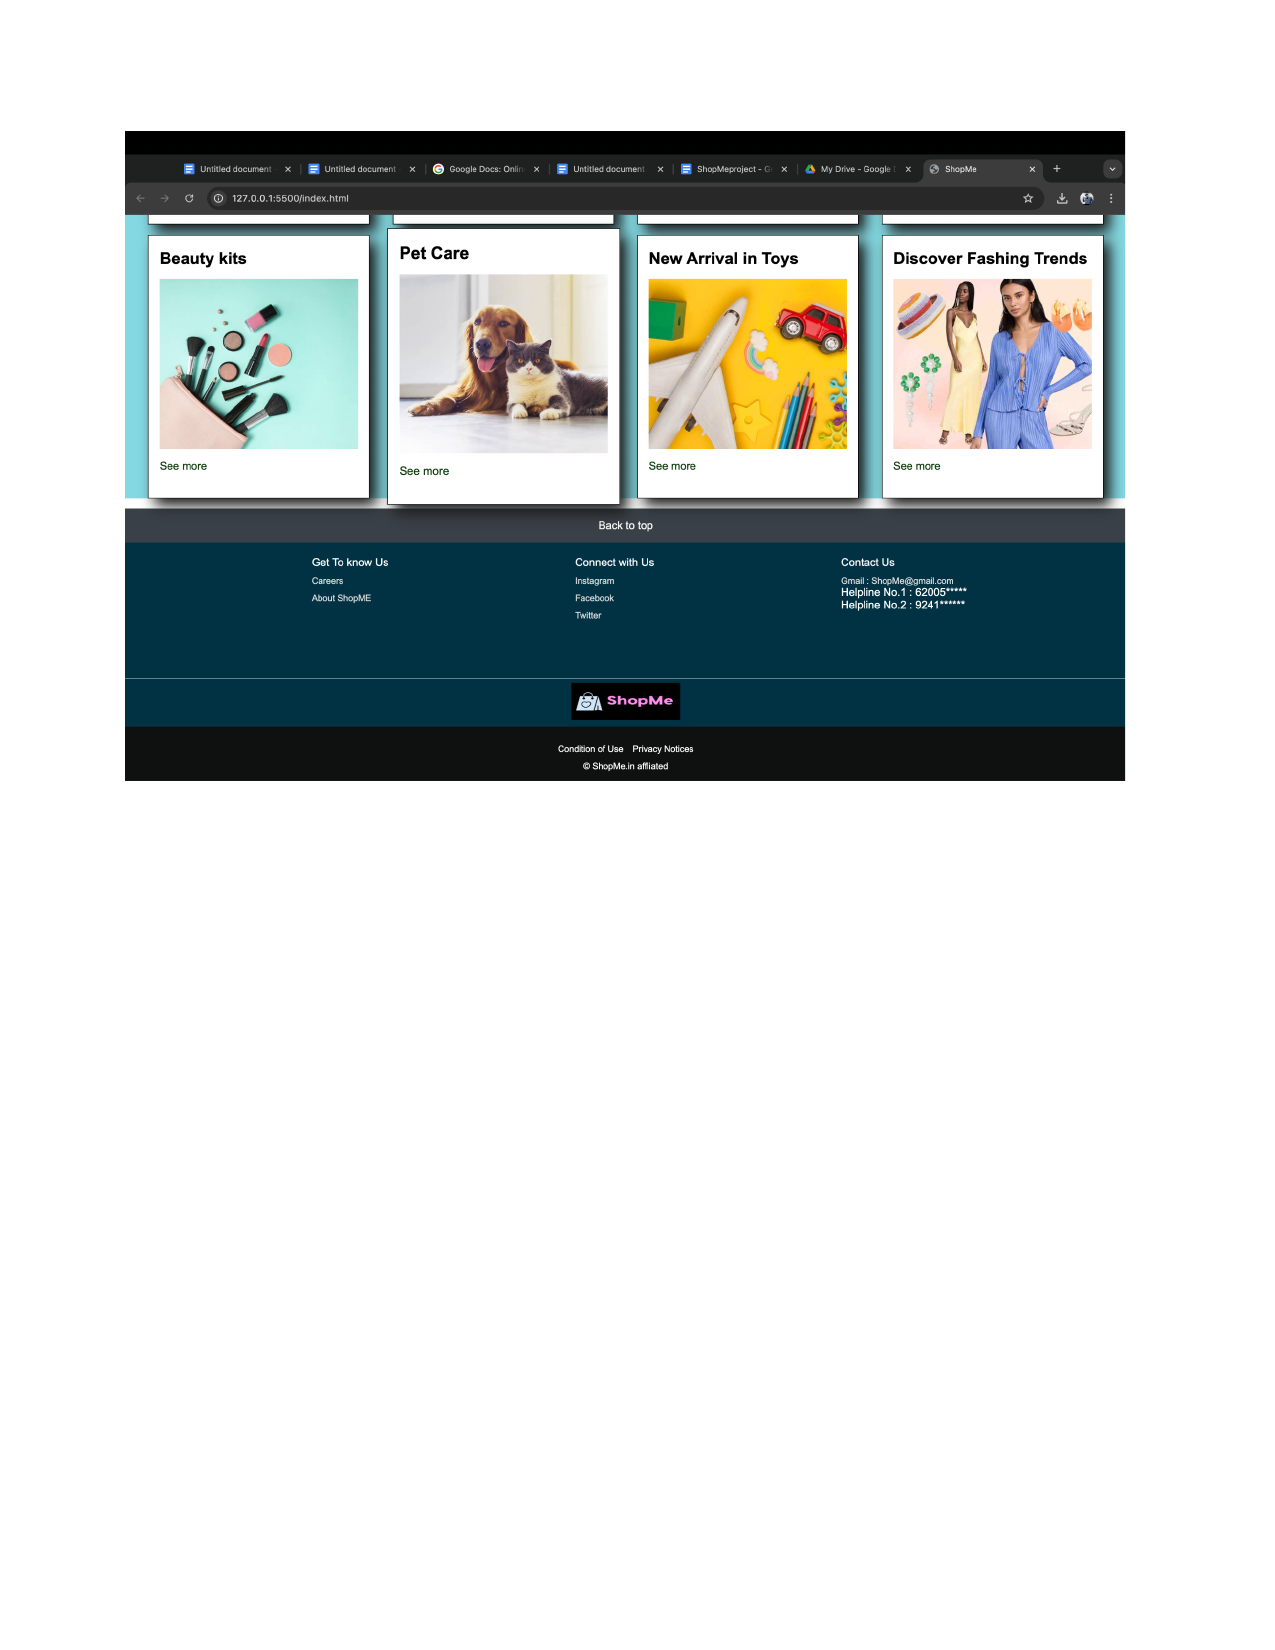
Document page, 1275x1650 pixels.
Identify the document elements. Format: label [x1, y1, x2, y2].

picture [582, 580, 600, 585]
picture [850, 604, 859, 610]
picture [317, 560, 328, 565]
picture [891, 578, 911, 585]
picture [885, 589, 892, 595]
picture [581, 613, 589, 618]
picture [572, 684, 679, 719]
picture [910, 580, 919, 585]
picture [860, 560, 871, 565]
picture [620, 559, 630, 565]
picture [357, 595, 367, 601]
picture [125, 131, 1125, 542]
picture [845, 578, 863, 583]
picture [850, 591, 859, 597]
picture [885, 602, 892, 608]
picture [925, 578, 933, 583]
picture [125, 728, 1125, 781]
